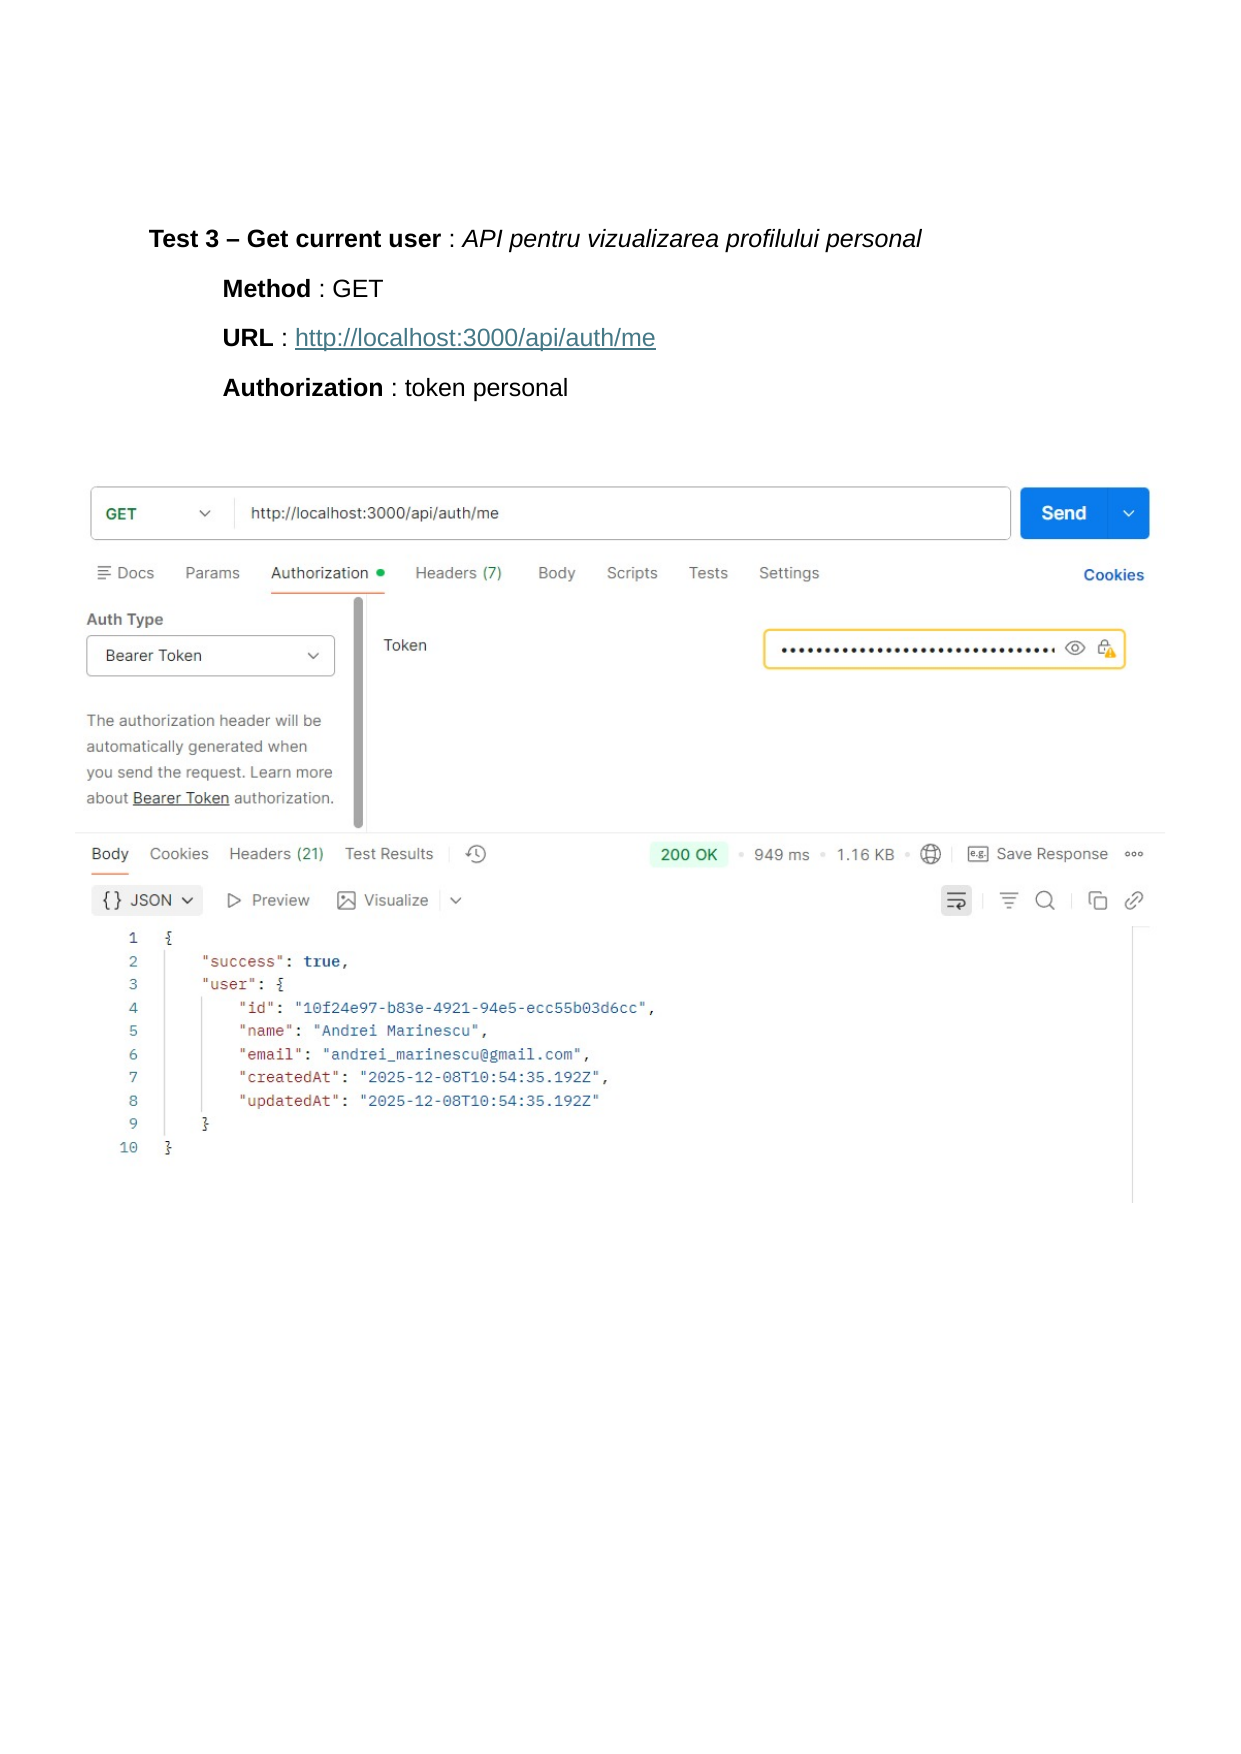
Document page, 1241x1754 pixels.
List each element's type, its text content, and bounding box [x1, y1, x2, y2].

text Test 3 – Get current user : API pentru vizualizarea profilului personal [75, 224, 1165, 253]
picture [75, 472, 1166, 1203]
text Method : GET [75, 274, 1165, 302]
text URL : http://localhost:3000/api/auth/me [75, 323, 1165, 352]
text Authorization : token personal [75, 373, 1165, 402]
